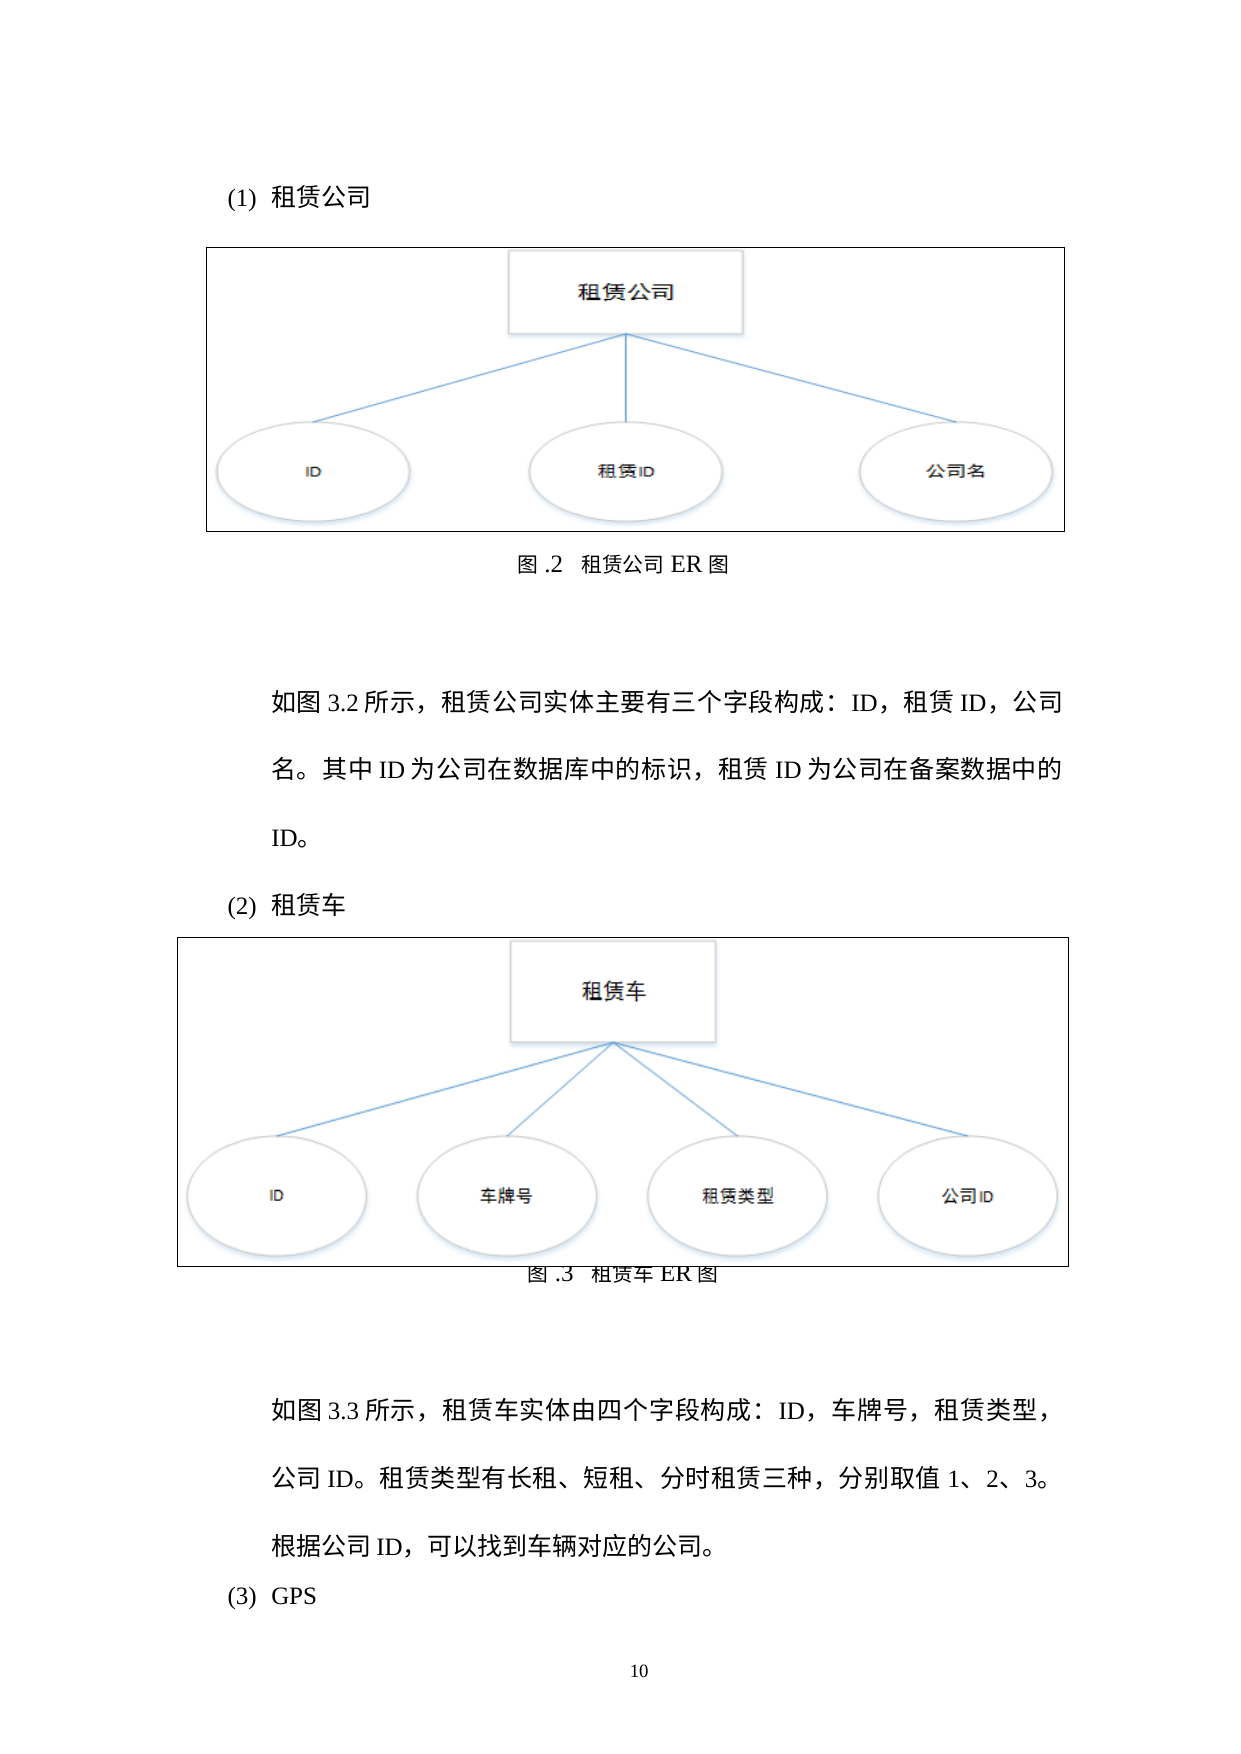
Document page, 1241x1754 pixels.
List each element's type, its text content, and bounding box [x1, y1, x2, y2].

list 租赁公司 [227, 162, 1063, 229]
text 如图3.3所示，租赁车实体由四个字段构成：ID，车牌号，租赁类型，公司ID。租赁类型有长租、短租、分时租赁三种，分别取值1、2、3。根据公司ID，可以找到车辆对应的公司。 [271, 1374, 1063, 1578]
picture [178, 938, 1068, 1266]
list GPS [227, 1578, 1063, 1612]
picture [207, 248, 1064, 531]
list 租赁车 [227, 870, 1063, 938]
text 如图3.2所示，租赁公司实体主要有三个字段构成：ID，租赁ID，公司名。其中ID为公司在数据库中的标识，租赁ID为公司在备案数据中的ID。 [271, 666, 1063, 870]
